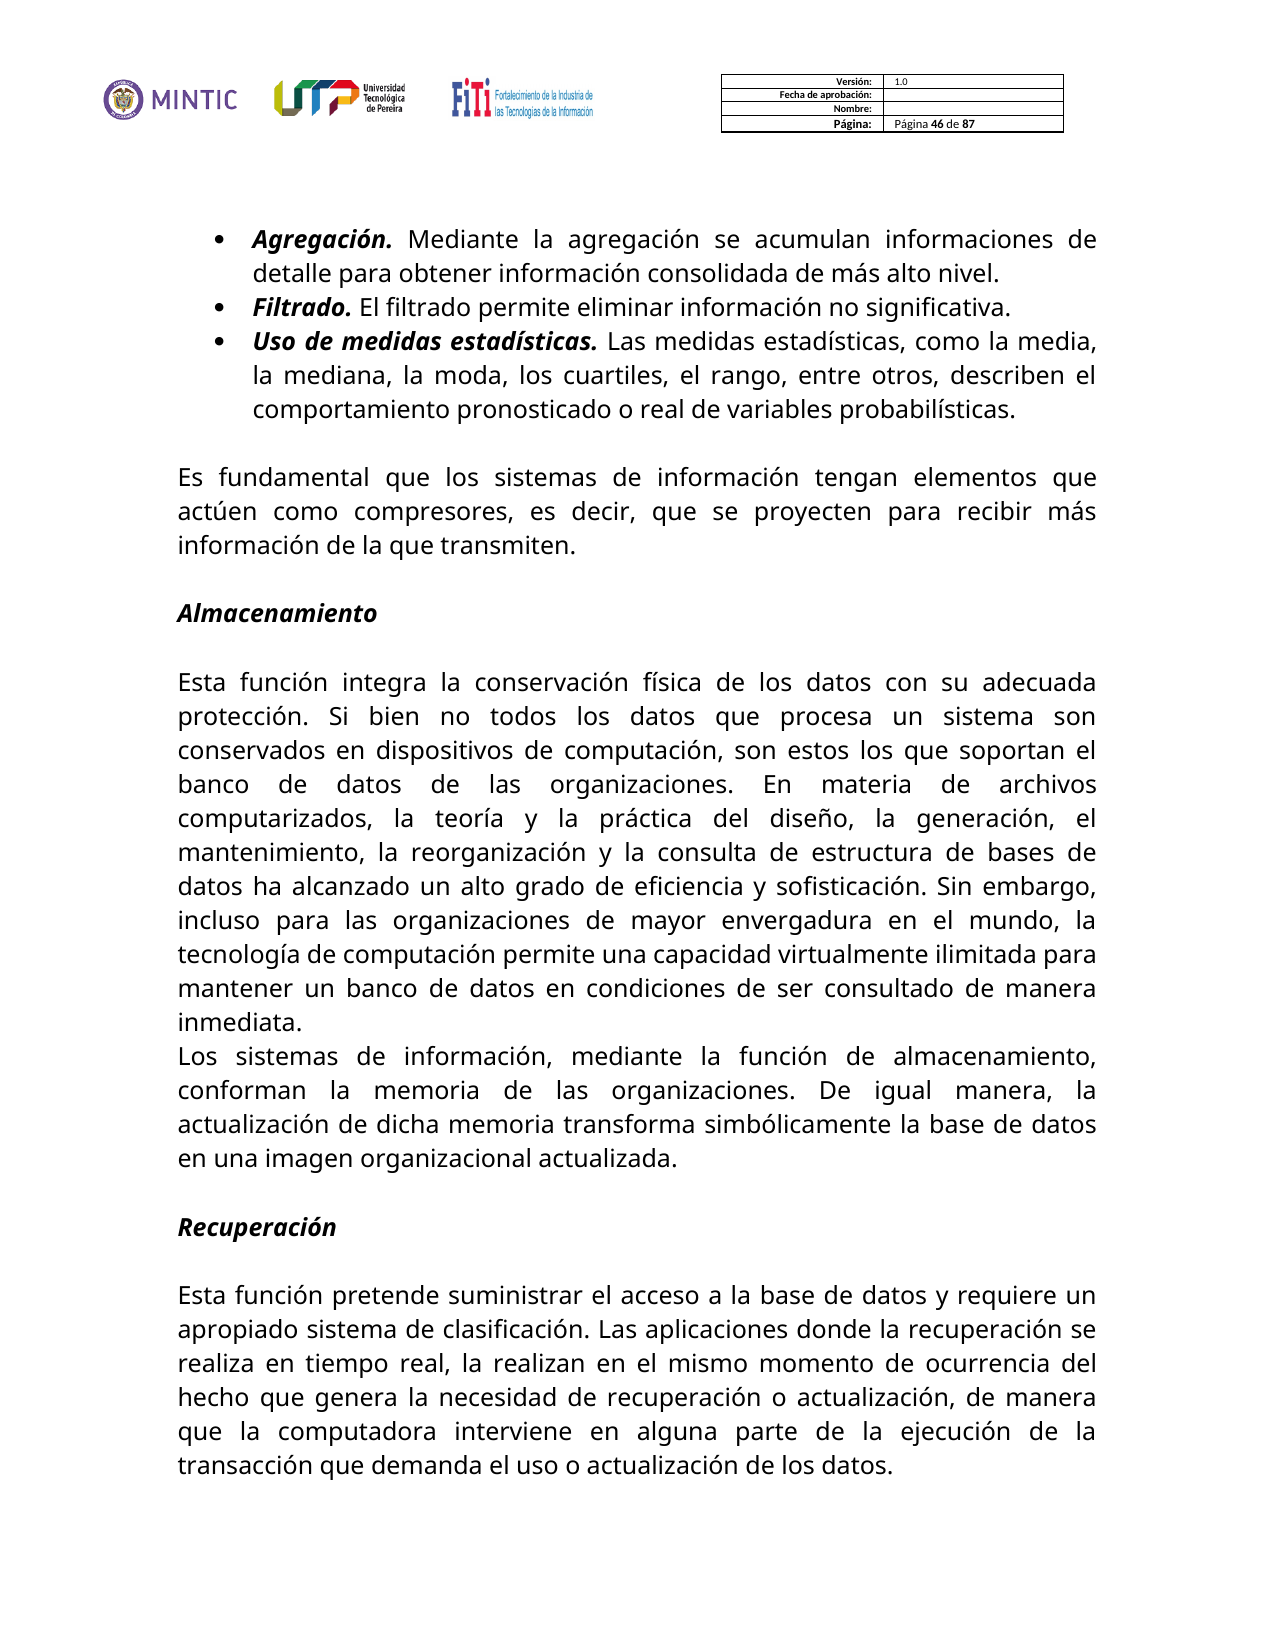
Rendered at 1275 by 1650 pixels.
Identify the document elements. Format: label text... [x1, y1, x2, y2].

list Agregación. Mediante la agregación se acumulan informaciones de detalle para obtener información consolidada de más alto nivel. [215, 221, 1098, 289]
picture [448, 76, 595, 121]
text Recuperación [177, 1209, 1098, 1243]
text Almacenamiento [177, 596, 1098, 630]
list Uso de medidas estadísticas. Las medidas estadísticas, como la media, la mediana, la moda, los cuartiles, el rango, entre otros, describen el comportamiento pronosticado o real de variables probabilísticas. [215, 324, 1098, 426]
picture [97, 76, 238, 127]
text Esta función pretende suministrar el acceso a la base de datos y requiere un apropiado sistema de clasificación. Las aplicaciones donde la recuperación se realiza en tiempo real, la realizan en el mismo momento de ocurrencia del hecho que genera la necesidad de recuperación o actualización, de manera que la computadora interviene en alguna parte de la ejecución de la transacción que demanda el uso o actualización de los datos. [177, 1277, 1098, 1482]
picture [274, 80, 405, 116]
text Esta función integra la conservación física de los datos con su adecuada protección. Si bien no todos los datos que procesa un sistema son conservados en dispositivos de computación, son estos los que soportan el banco de datos de las organizaciones. En materia de archivos computarizados, la teoría y la práctica del diseño, la generación, el mantenimiento, la reorganización y la consulta de estructura de bases de datos ha alcanzado un alto grado de eficiencia y sofisticación. Sin embargo, incluso para las organizaciones de mayor envergadura en el mundo, la tecnología de computación permite una capacidad virtualmente ilimitada para mantener un banco de datos en condiciones de ser consultado de manera inmediata. [177, 664, 1098, 1039]
list Filtrado. El filtrado permite eliminar información no significativa. [215, 289, 1098, 324]
text Los sistemas de información, mediante la función de almacenamiento, conforman la memoria de las organizaciones. De igual manera, la actualización de dicha memoria transforma simbólicamente la base de datos en una imagen organizacional actualizada. [177, 1039, 1098, 1175]
text Es fundamental que los sistemas de información tengan elementos que actúen como compresores, es decir, que se proyecten para recibir más información de la que transmiten. [177, 460, 1098, 562]
